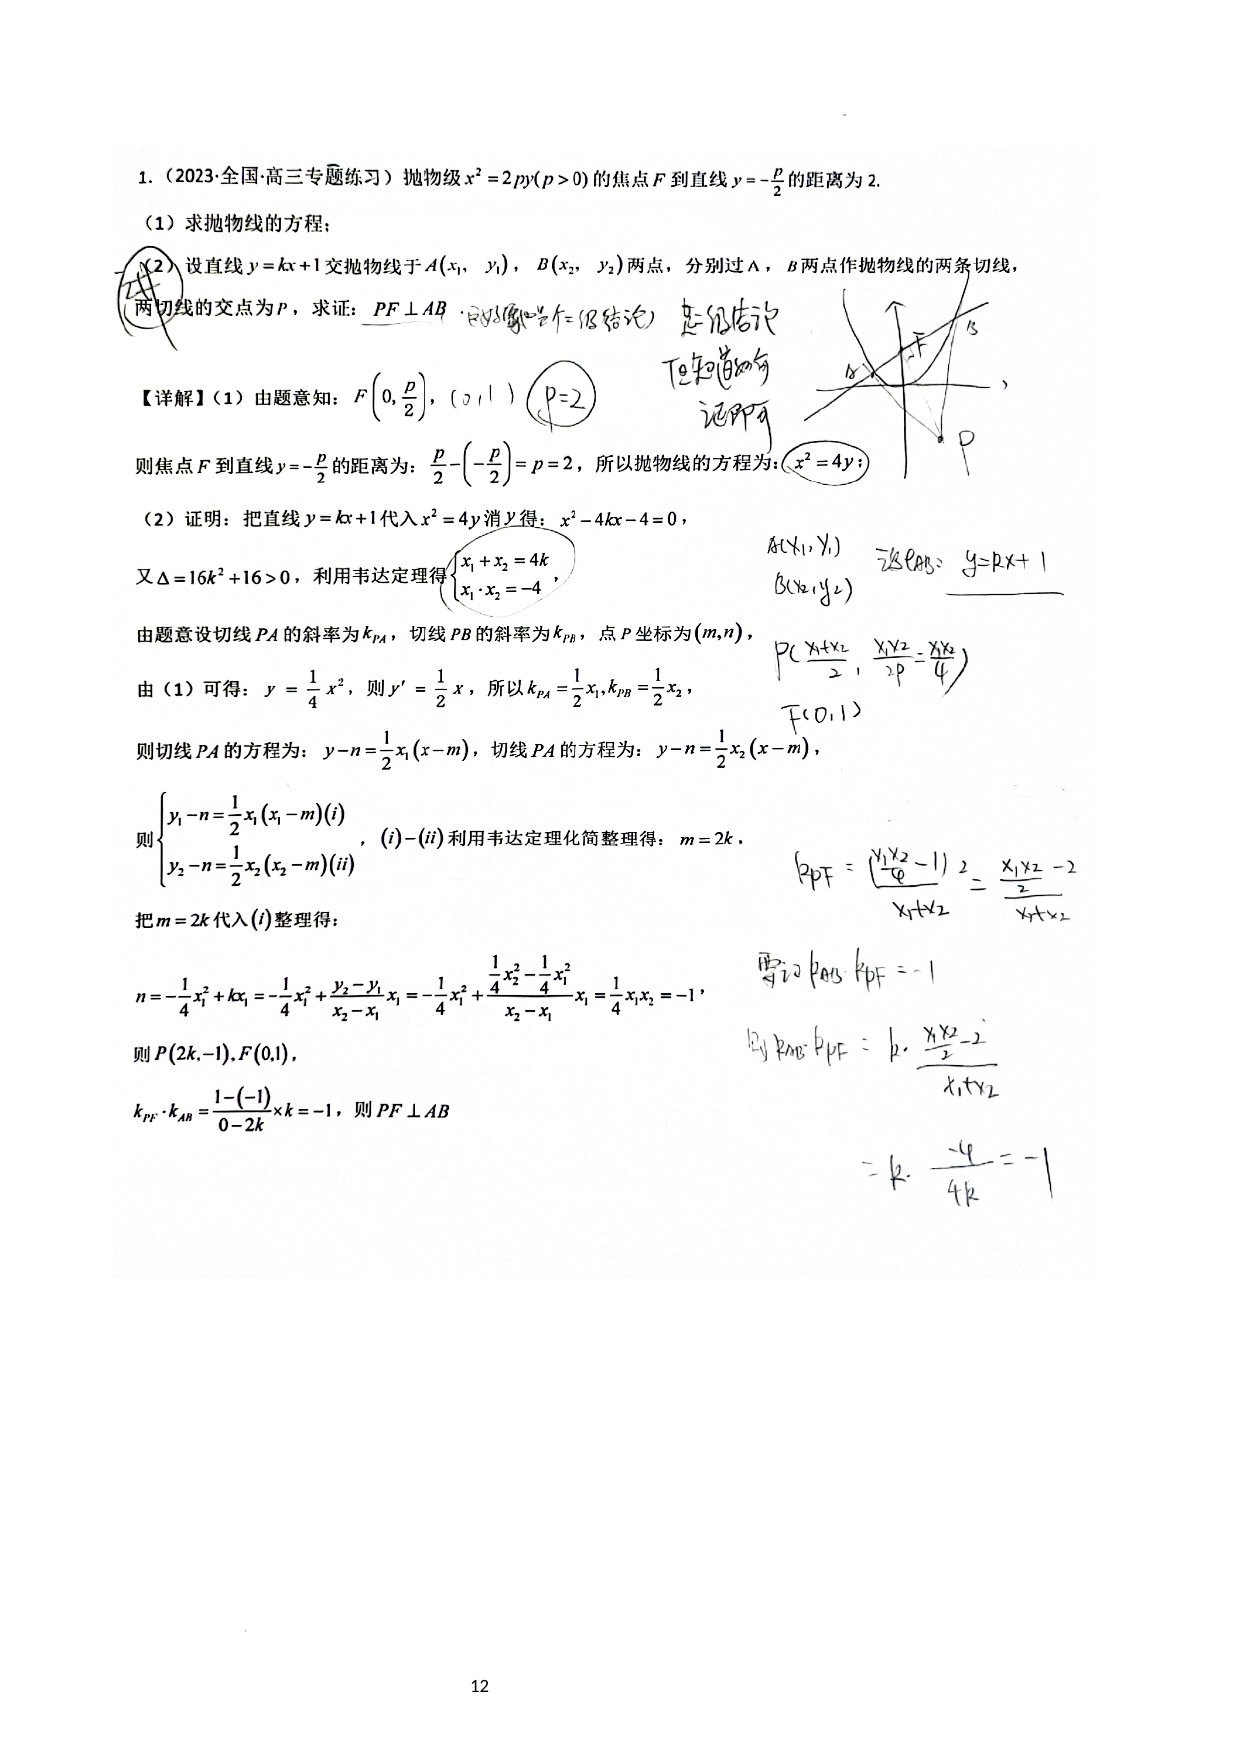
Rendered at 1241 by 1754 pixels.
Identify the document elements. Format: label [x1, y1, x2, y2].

picture [112, 147, 1100, 1278]
